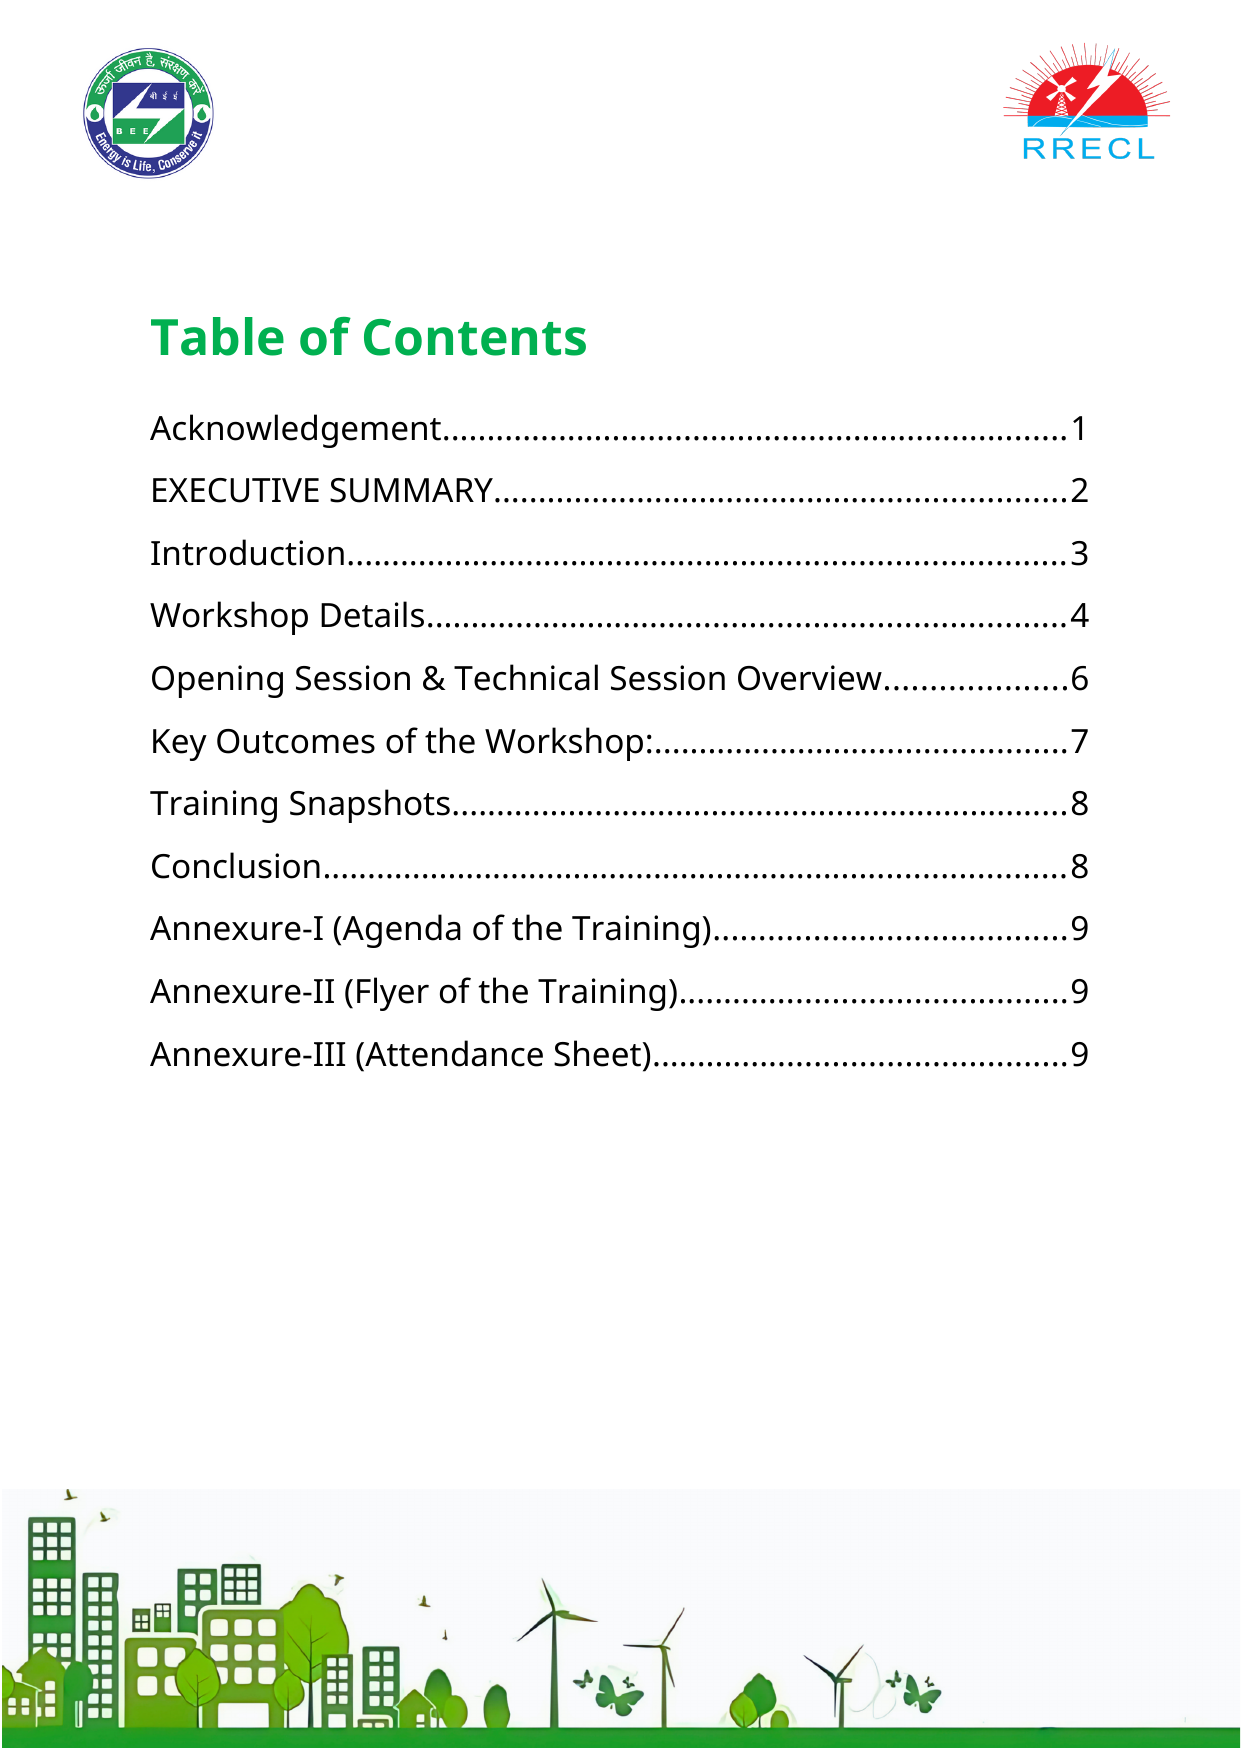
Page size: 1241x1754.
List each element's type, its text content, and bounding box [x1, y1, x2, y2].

text Table of Contents [150, 302, 1090, 370]
picture [1003, 12, 1171, 189]
picture [79, 44, 217, 182]
picture [2, 1489, 1241, 1748]
